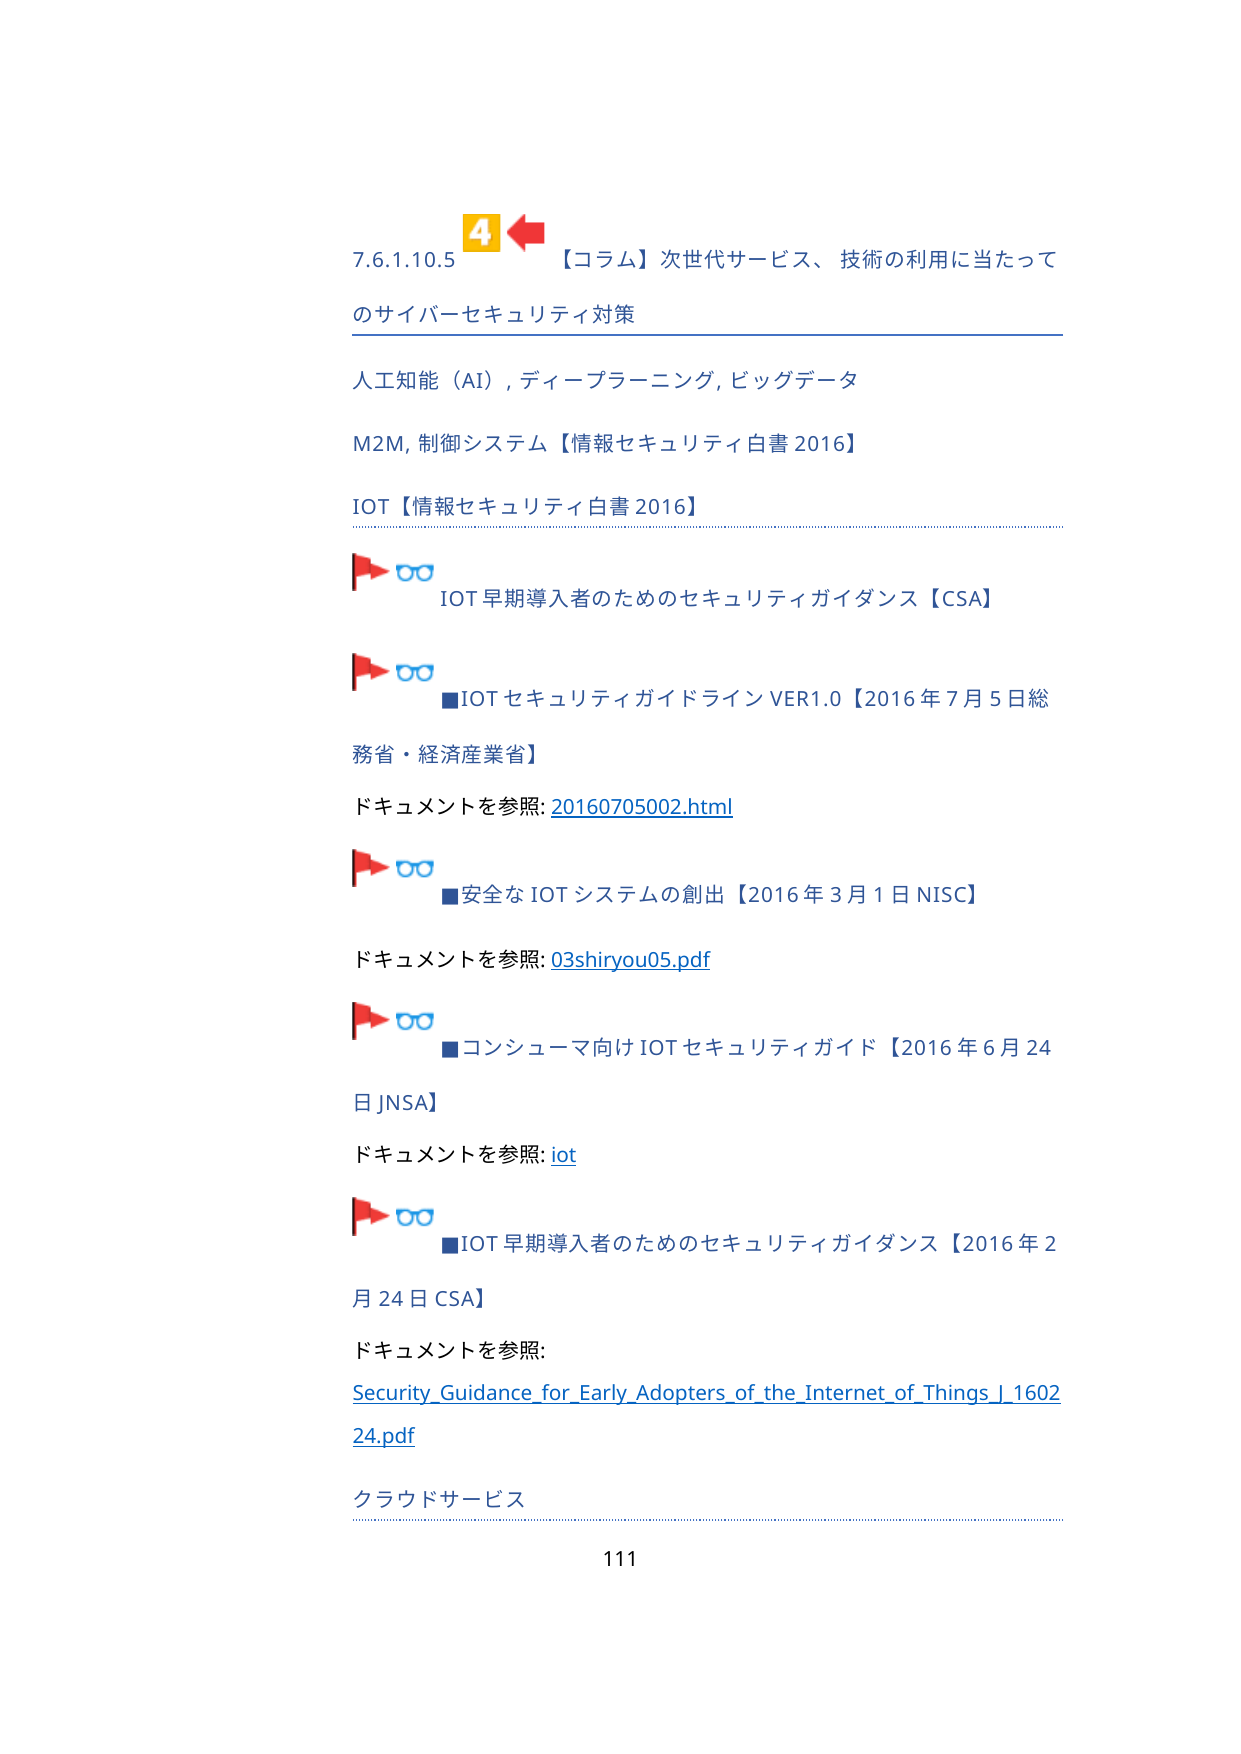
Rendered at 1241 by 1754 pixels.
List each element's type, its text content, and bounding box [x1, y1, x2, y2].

text M2M, 制御システム【情報セキュリティ白書2016】 [352, 424, 1063, 461]
picture [462, 214, 501, 252]
text ドキュメントを参照: Security_Guidance_for_Early_Adopters_of_the_Internet_of_Things_J_160224.pdf [352, 1331, 1063, 1455]
picture [396, 553, 434, 591]
picture [396, 1197, 434, 1236]
picture [352, 553, 390, 591]
text ドキュメントを参照: 03shiryou05.pdf [352, 939, 1063, 977]
text ■IoT早期導入者のためのセキュリティガイダンス【2016年2月24日CSA】 [352, 1198, 1063, 1316]
picture [396, 1002, 434, 1040]
text ■安全なIoTシステムの創出【2016年3月1日NISC】 [352, 849, 1063, 924]
picture [352, 1197, 390, 1236]
text IoT【情報セキュリティ白書2016】 [352, 487, 1063, 528]
picture [506, 214, 545, 252]
text ドキュメントを参照: iot [352, 1135, 1063, 1173]
text ■コンシューマ向けIoTセキュリティガイド【2016年6月24日JNSA】 [352, 1002, 1063, 1120]
picture [396, 849, 434, 887]
text クラウドサービス [352, 1480, 1063, 1521]
text ■IoTセキュリティガイドラインver1.0【2016年7月5日総務省・経済産業省】 [352, 653, 1063, 772]
picture [396, 653, 434, 691]
picture [352, 849, 390, 887]
text ドキュメントを参照: 20160705002.html [352, 787, 1063, 824]
text IoT早期導入者のためのセキュリティガイダンス【CSA】 [352, 553, 1063, 628]
text 人工知能（AI）, ディープラーニング, ビッグデータ [352, 361, 1063, 399]
picture [352, 1002, 390, 1040]
picture [352, 653, 390, 691]
text 【コラム】次世代サービス、 技術の利用に当たってのサイバーセキュリティ対策 [352, 214, 1063, 334]
